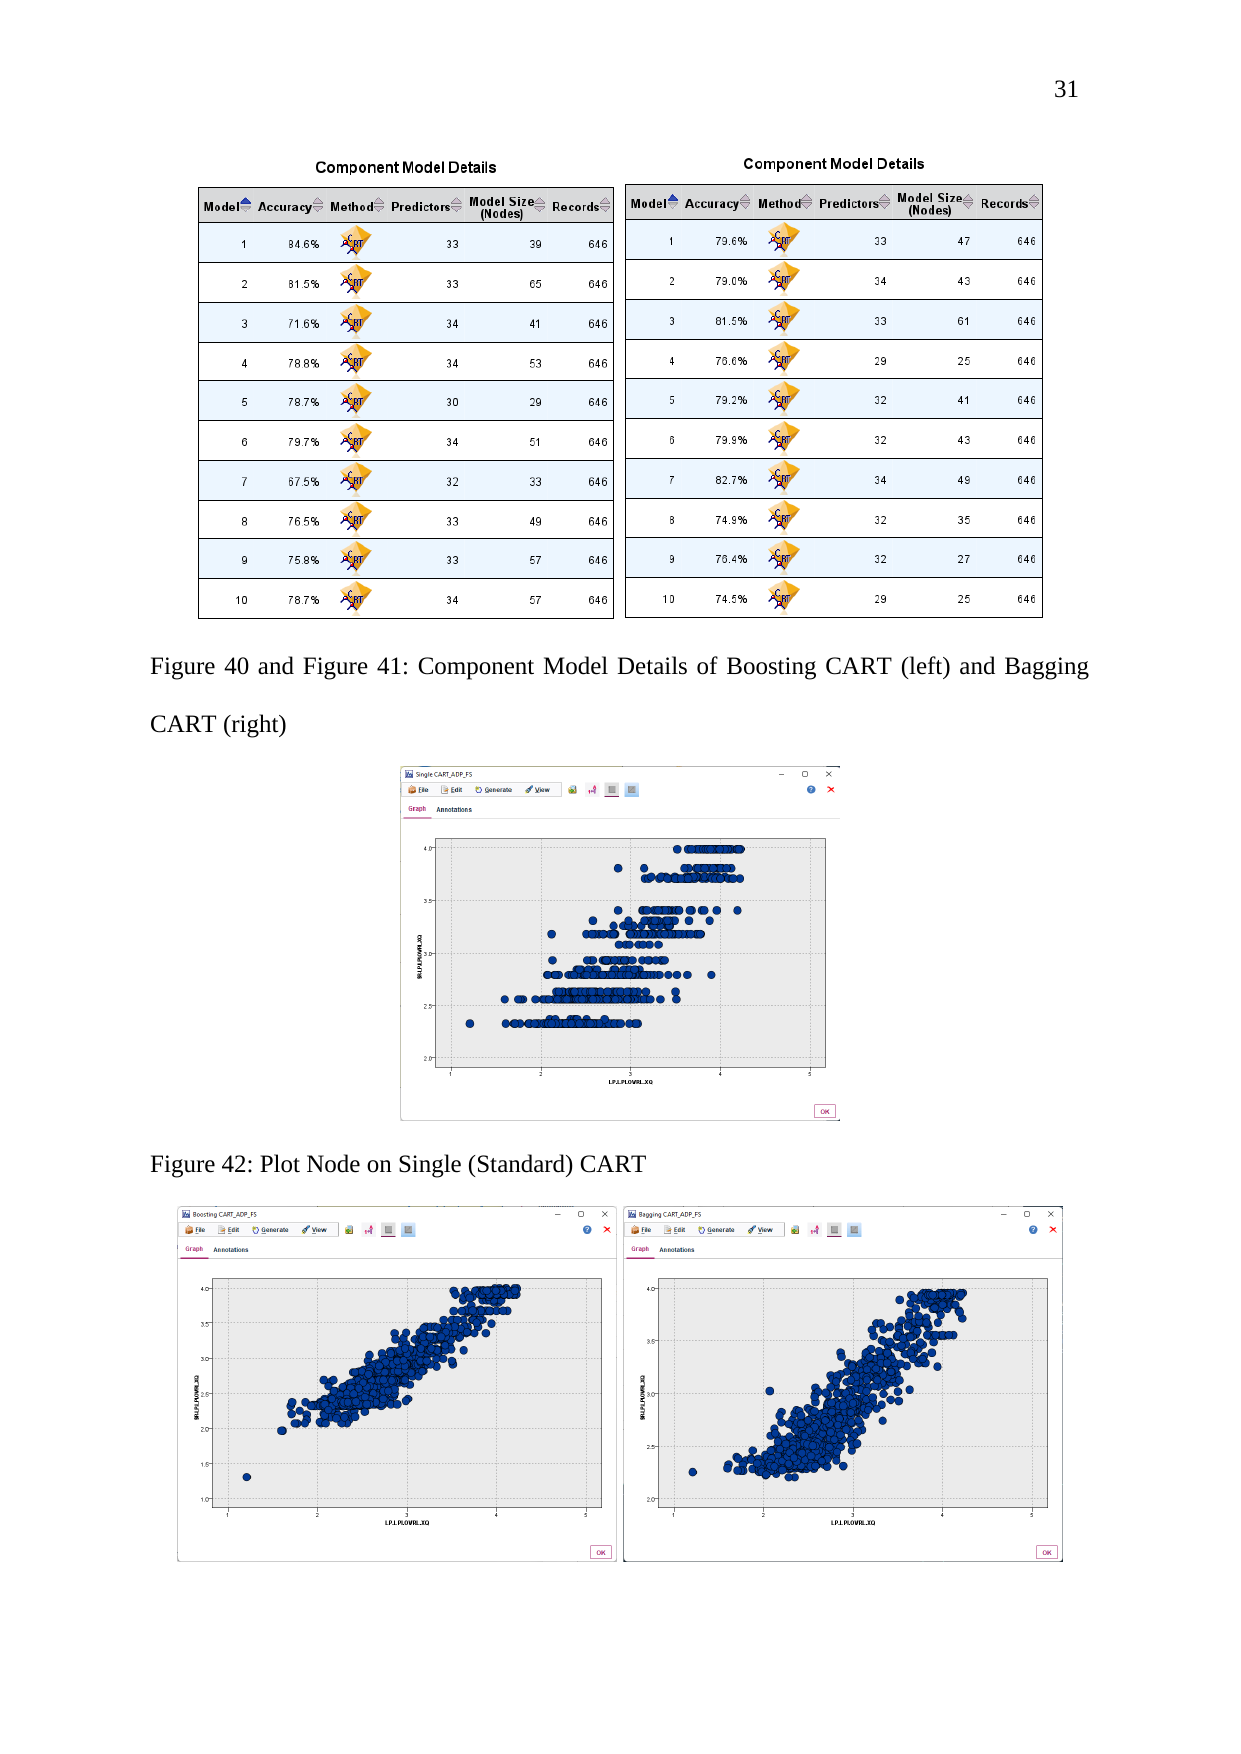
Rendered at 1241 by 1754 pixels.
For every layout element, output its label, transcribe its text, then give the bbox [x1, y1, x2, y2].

picture [177, 1206, 617, 1562]
text Figure 40 and Figure 41: Component Model Details of Boosting CART (left) and Bagging CART (right) [150, 651, 1090, 737]
text Figure 42: Plot Node on Single (Standard) CART [150, 1149, 1090, 1178]
picture [623, 1206, 1063, 1562]
picture [400, 766, 840, 1121]
picture [192, 150, 1048, 623]
